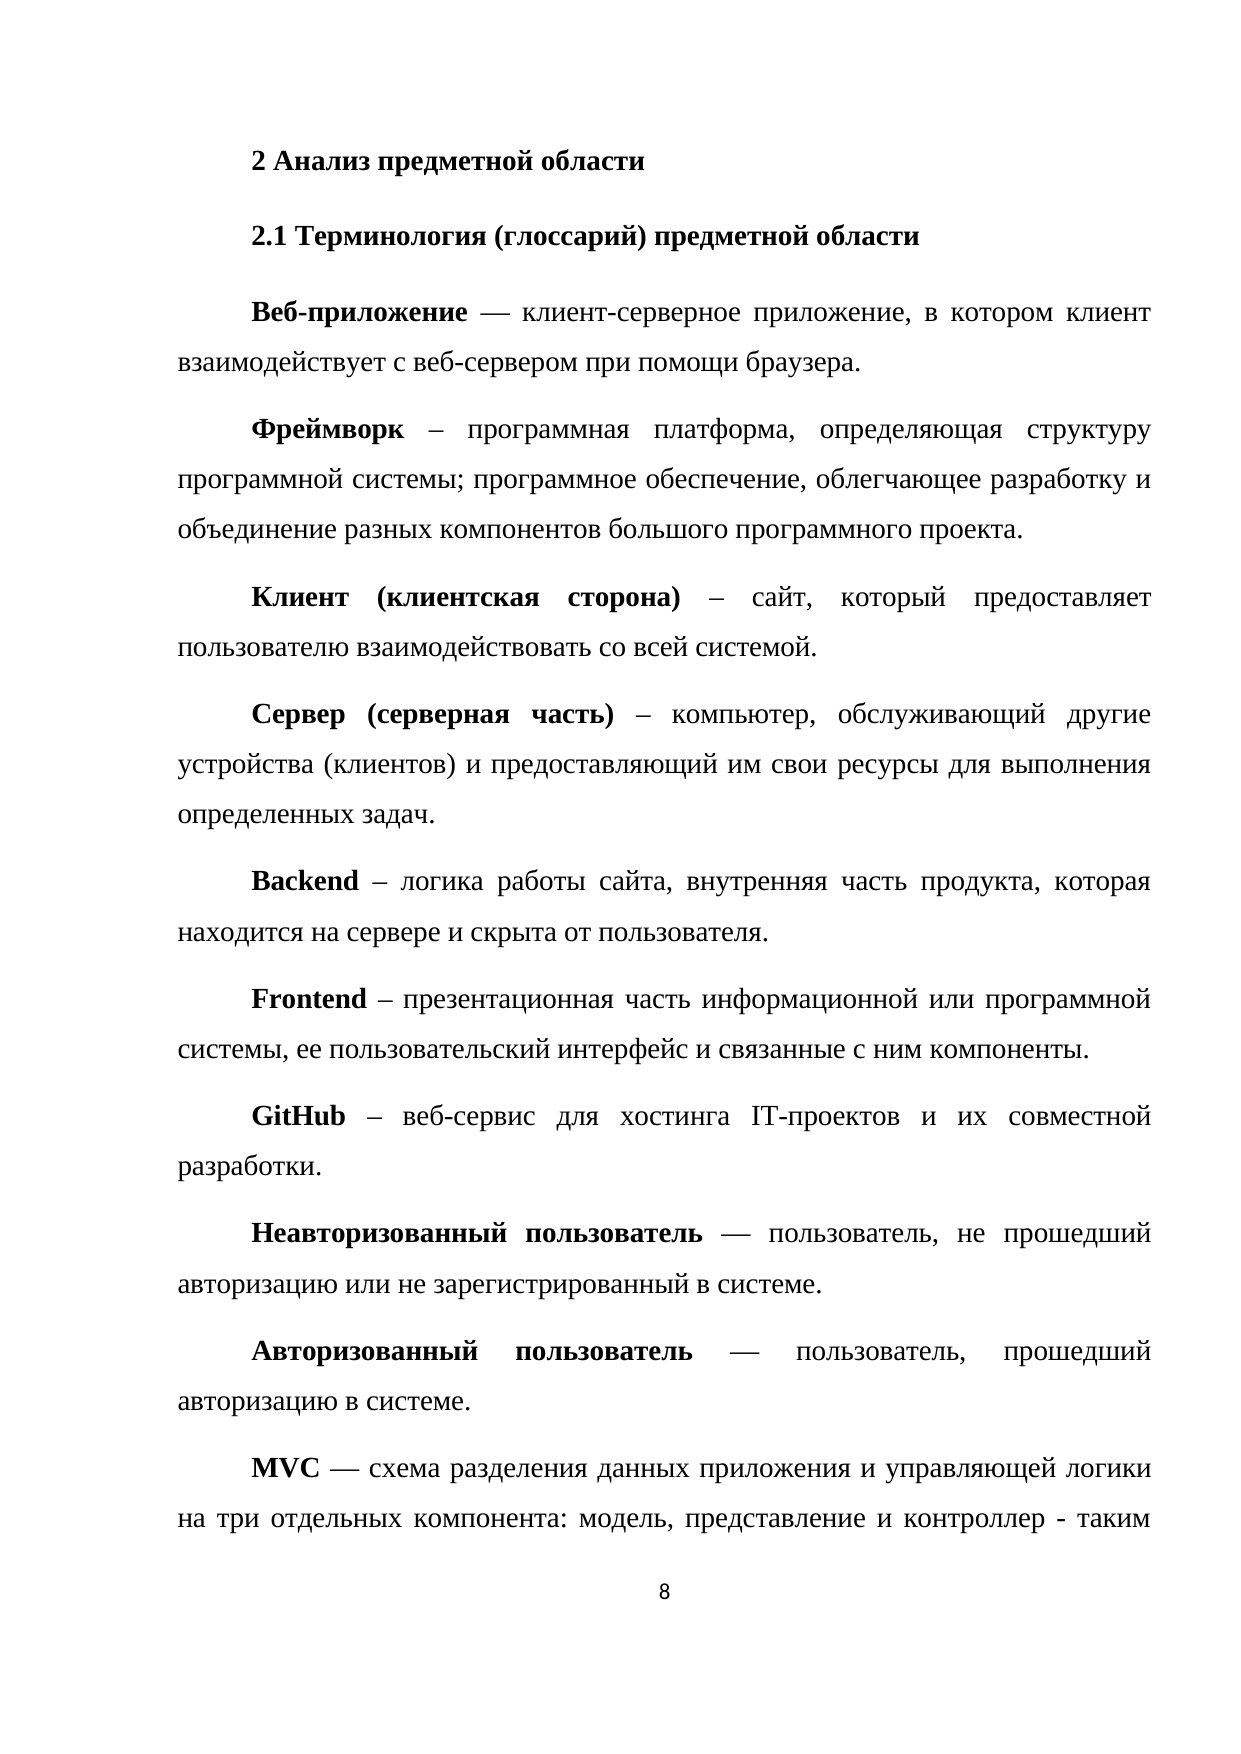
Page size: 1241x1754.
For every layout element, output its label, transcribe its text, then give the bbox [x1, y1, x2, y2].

text Клиент (клиентская сторона) – сайт, который предоставляет пользователю взаимодействовать со всей системой. [177, 579, 1152, 662]
text Терминология (глоссарий) предметной области [177, 218, 1152, 252]
text Backend – логика работы сайта, внутренняя часть продукта, которая находится на сервере и скрыта от пользователя. [177, 863, 1152, 947]
text Веб-приложение — клиент-серверное приложение, в котором клиент взаимодействует с веб-сервером при помощи браузера. [177, 294, 1152, 378]
text Неавторизованный пользователь — пользователь, не прошедший авторизацию или не зарегистрированный в системе. [177, 1215, 1152, 1299]
text Сервер (серверная часть) – компьютер, обслуживающий другие устройства (клиентов) и предоставляющий им свои ресурсы для выполнения определенных задач. [177, 696, 1152, 830]
text Анализ предметной области [177, 143, 1152, 177]
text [177, 1450, 1152, 1534]
text GitHub – веб-сервис для хостинга IT-проектов и их совместной разработки. [177, 1098, 1152, 1182]
text Фреймворк – программная платформа, определяющая структуру программной системы; программное обеспечение, облегчающее разработку и объединение разных компонентов большого программного проекта. [177, 411, 1152, 545]
text Авторизованный пользователь — пользователь, прошедший авторизацию в системе. [177, 1333, 1152, 1417]
text Frontend – презентационная часть информационной или программной системы, ее пользовательский интерфейс и связанные с ним компоненты. [177, 981, 1152, 1065]
